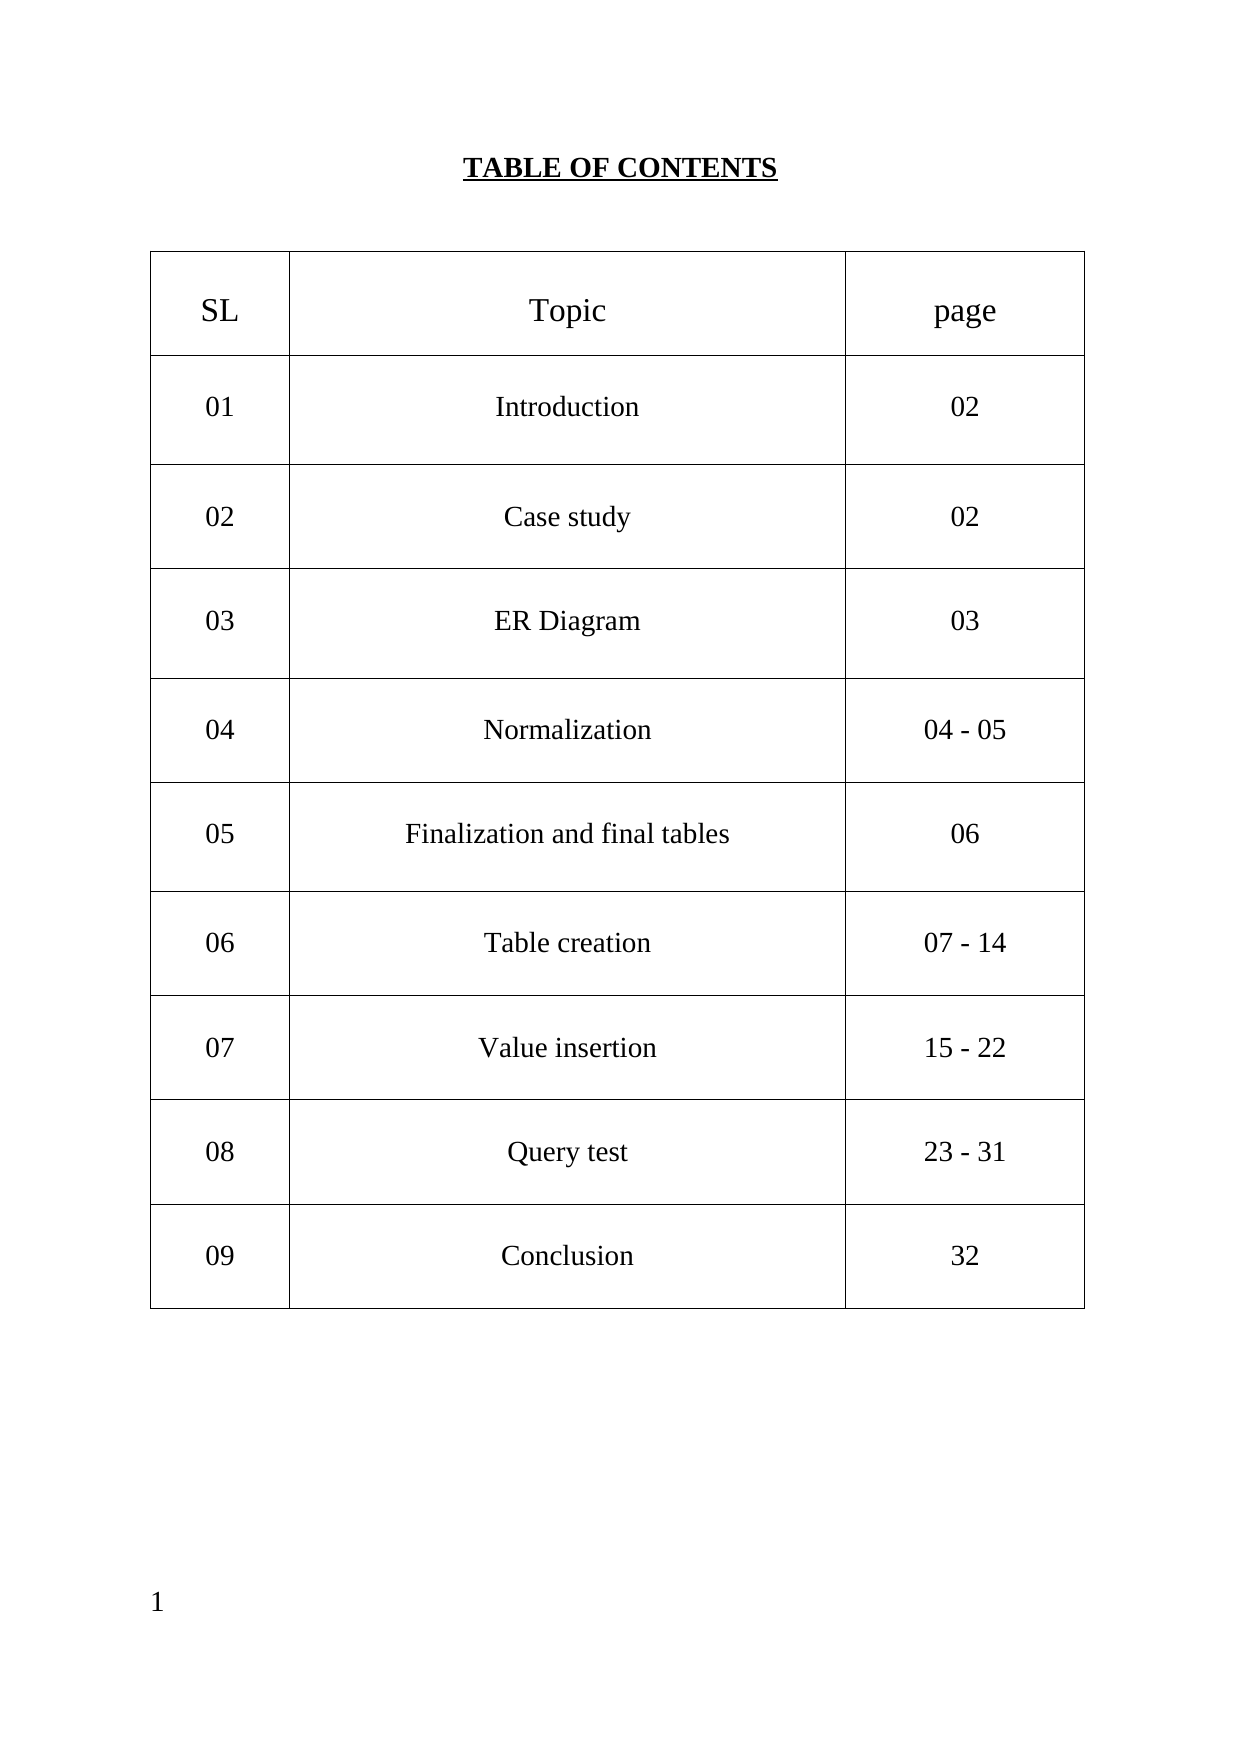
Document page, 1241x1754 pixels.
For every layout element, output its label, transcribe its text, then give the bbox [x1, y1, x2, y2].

table_cell 09 [151, 1205, 289, 1308]
table_cell 02 [846, 465, 1084, 568]
table_cell 06 [151, 892, 289, 995]
table_header Topic [290, 252, 845, 355]
table_cell 15 - 22 [846, 996, 1084, 1099]
text TABLE OF CONTENTS [150, 150, 1090, 183]
table_cell Query test [290, 1100, 845, 1203]
table_cell Conclusion [290, 1205, 845, 1308]
table_cell 03 [846, 569, 1084, 677]
table_cell 04 [151, 679, 289, 782]
table_cell 02 [151, 465, 289, 568]
table_cell 04 - 05 [846, 679, 1084, 782]
table_cell 05 [151, 783, 289, 891]
table_cell Normalization [290, 679, 845, 782]
table_header page [846, 252, 1084, 355]
table_cell Table creation [290, 892, 845, 995]
table_header SL [151, 252, 289, 355]
table_cell 07 - 14 [846, 892, 1084, 995]
table_cell ER Diagram [290, 569, 845, 677]
table_cell 07 [151, 996, 289, 1099]
table_cell Value insertion [290, 996, 845, 1099]
table_cell Finalization and final tables [290, 783, 845, 891]
table_cell Introduction [290, 356, 845, 464]
table_cell 08 [151, 1100, 289, 1203]
table_cell 01 [151, 356, 289, 464]
table_cell 06 [846, 783, 1084, 891]
table_cell 03 [151, 569, 289, 677]
table_cell 23 - 31 [846, 1100, 1084, 1203]
table_cell 02 [846, 356, 1084, 464]
table_cell 32 [846, 1205, 1084, 1308]
table_cell Case study [290, 465, 845, 568]
